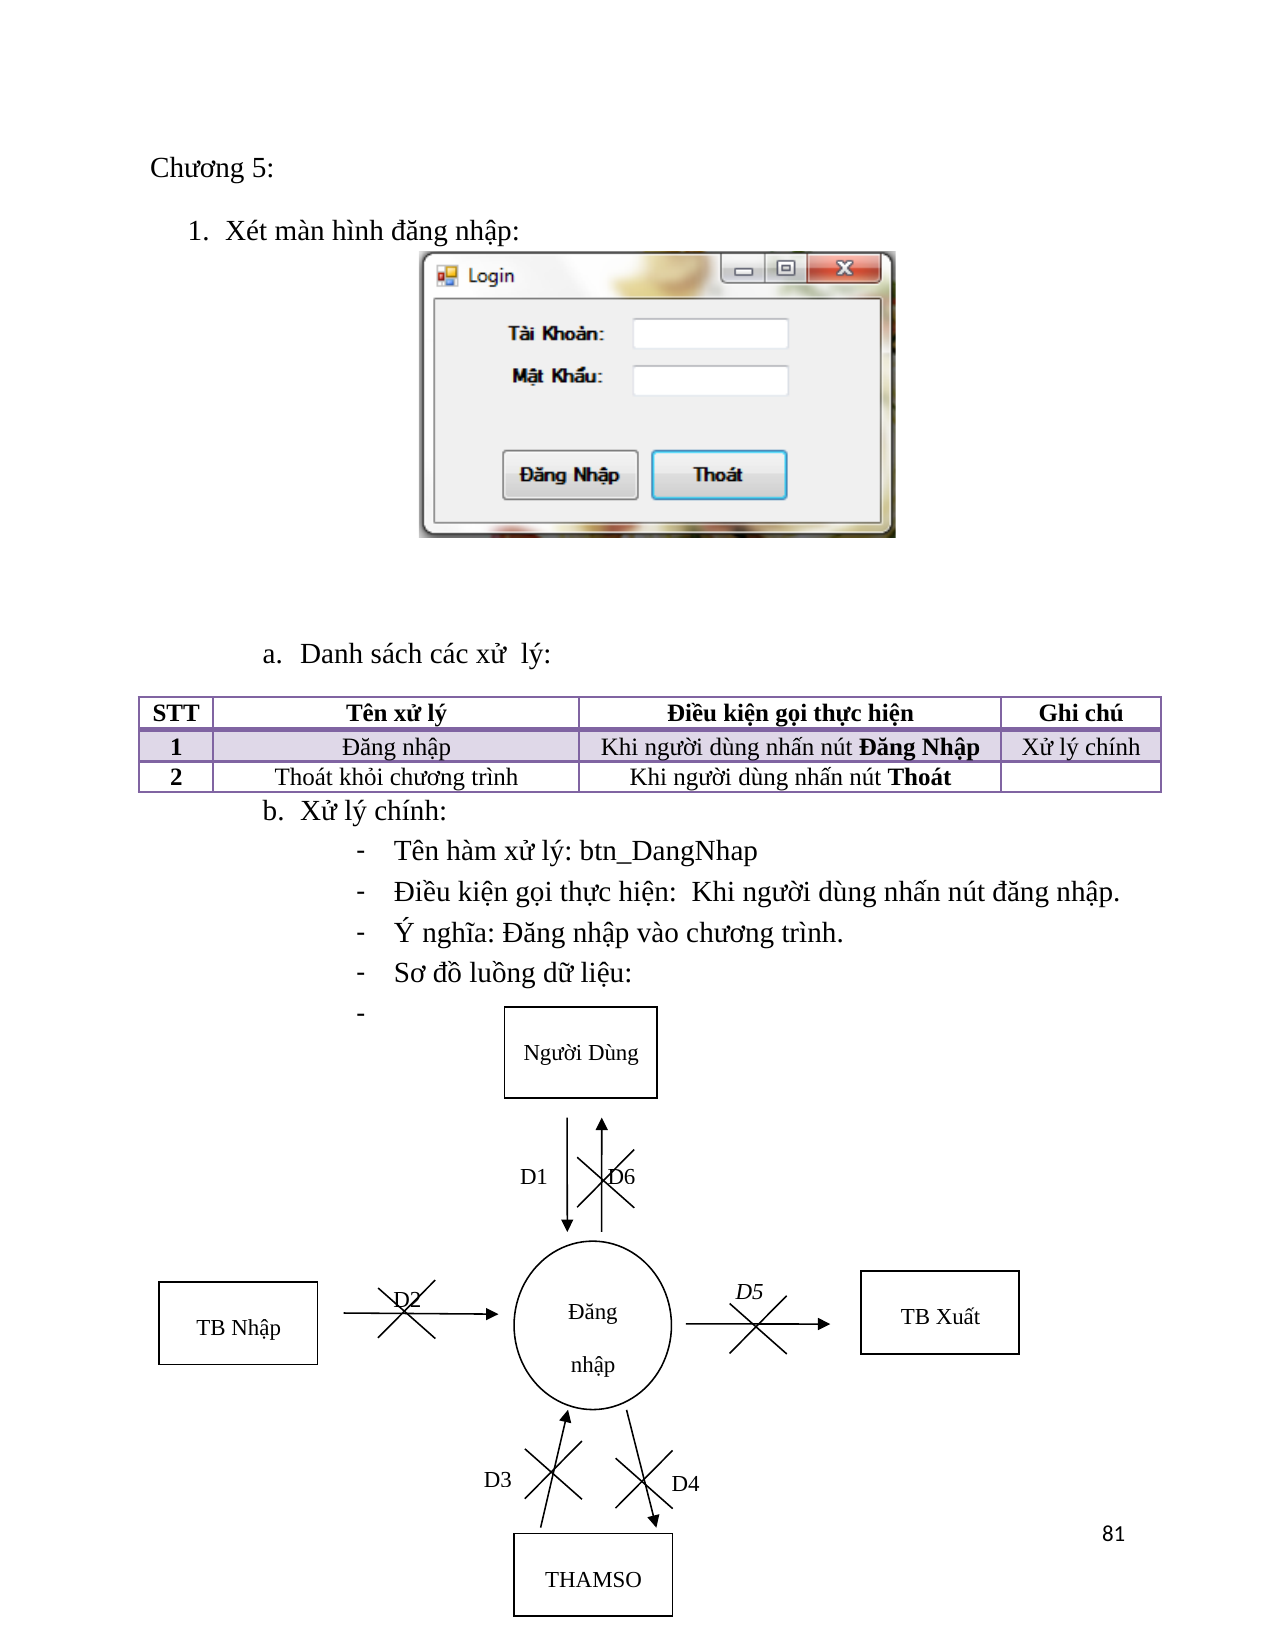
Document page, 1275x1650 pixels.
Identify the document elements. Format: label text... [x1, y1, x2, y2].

list Danh sách các xử lý: [262, 637, 1125, 670]
list Xử lý chính: [262, 793, 1125, 827]
table_cell Thoát khỏi chương trình [214, 763, 578, 791]
table_header STT [140, 698, 212, 727]
table_cell [1002, 763, 1160, 791]
table_cell Khi người dùng nhấn nút Thoát [580, 763, 1000, 791]
table_cell Đăng nhập [214, 732, 578, 760]
list Ý nghĩa: Đăng nhập vào chương trình. [356, 914, 1125, 949]
picture [418, 251, 896, 538]
table_header Tên xử lý [214, 698, 578, 727]
table_header Điều kiện gọi thực hiện [580, 698, 1000, 727]
list Xét màn hình đăng nhập: [187, 213, 1125, 246]
table_header Ghi chú [1002, 698, 1160, 727]
table_cell 2 [140, 763, 212, 791]
table_cell 1 [140, 732, 212, 760]
table_cell Xử lý chính [1002, 732, 1160, 760]
list Điều kiện gọi thực hiện: Khi người dùng nhấn nút đăng nhập. [356, 873, 1125, 908]
list Sơ đồ luồng dữ liệu: [356, 954, 1125, 990]
text Chương 5: [150, 150, 1125, 183]
list Tên hàm xử lý: btn_DangNhap [356, 832, 1125, 867]
table_cell Khi người dùng nhấn nút Đăng Nhập [580, 732, 1000, 760]
